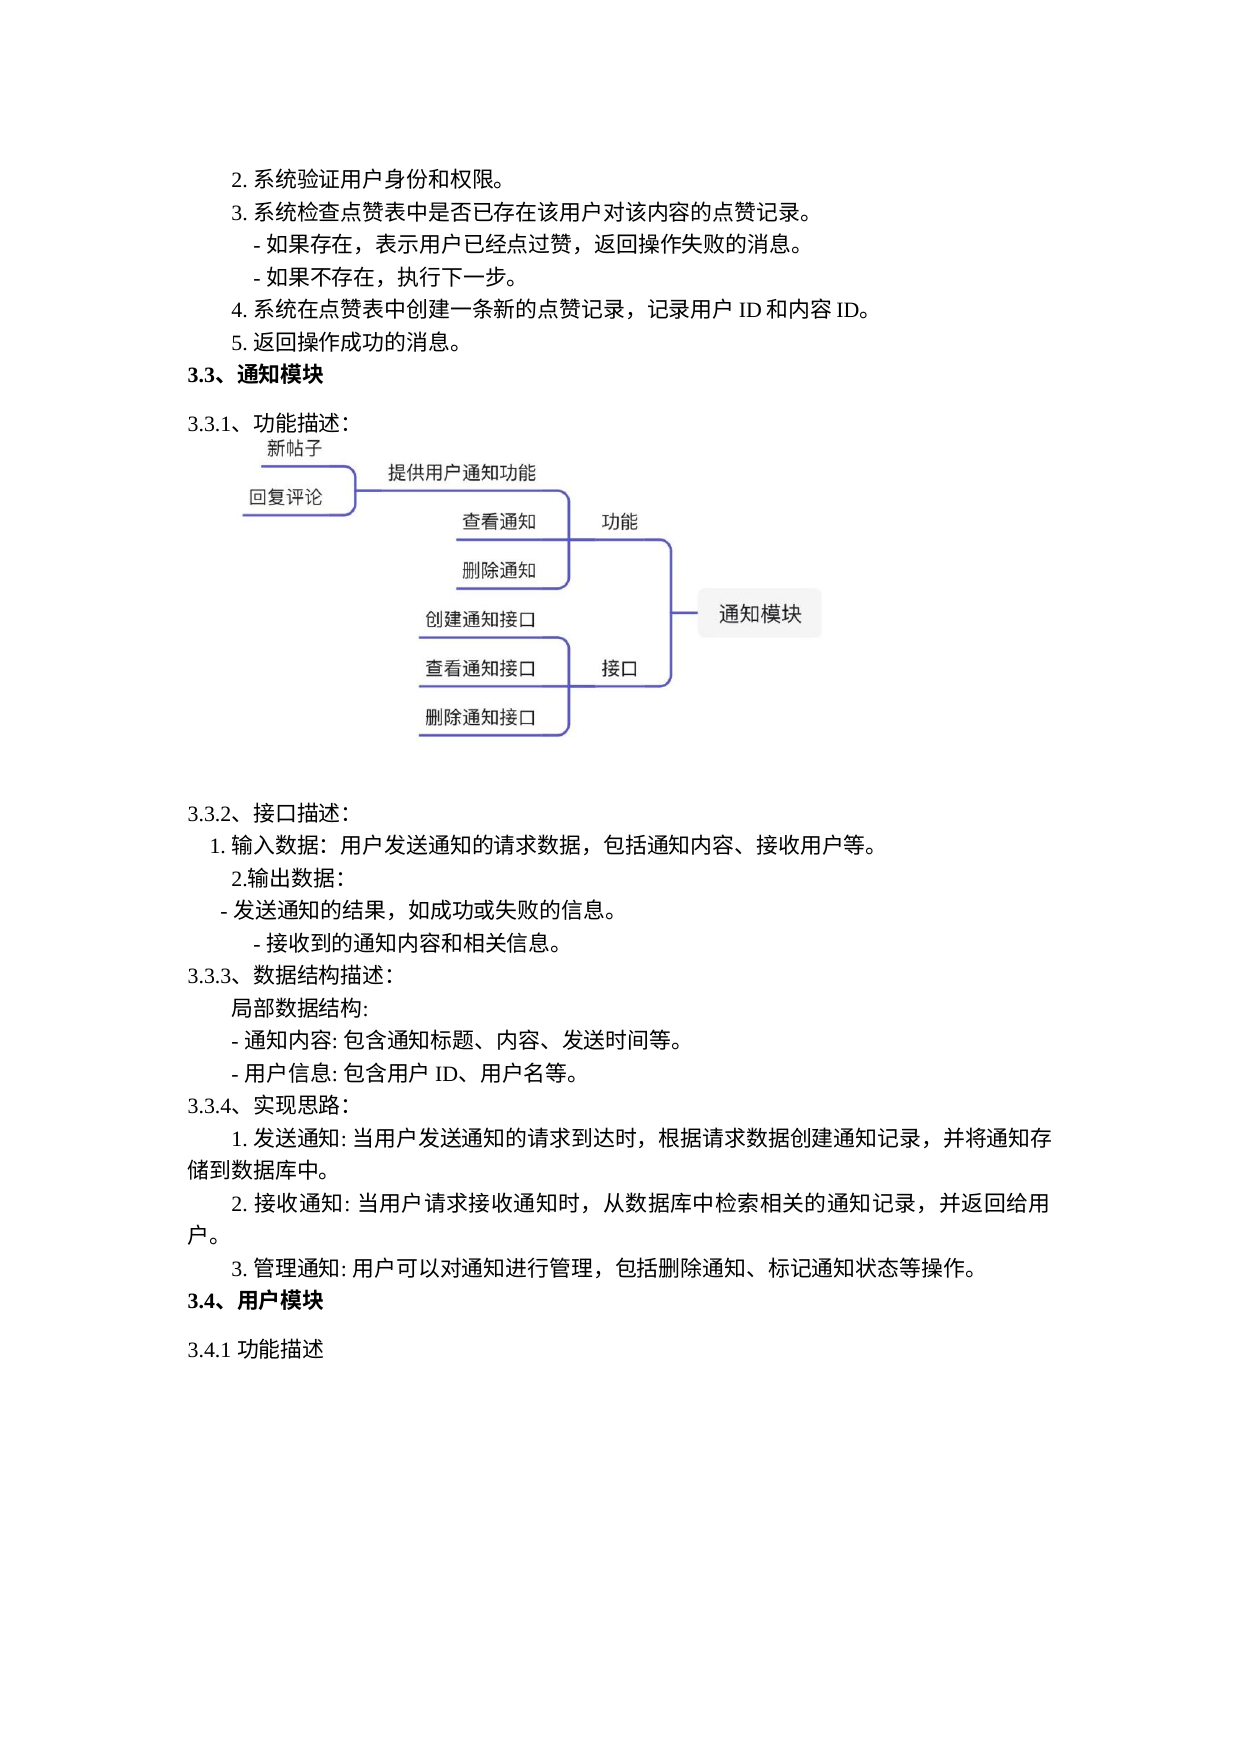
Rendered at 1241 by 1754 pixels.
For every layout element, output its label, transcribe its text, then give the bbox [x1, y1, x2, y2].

text - 通知内容: 包含通知标题、内容、发送时间等。 [187, 1023, 1053, 1055]
text 3.3、通知模块 [187, 357, 1053, 389]
text 3.3.3、数据结构描述： [187, 958, 1053, 990]
text - 用户信息: 包含用户ID、用户名等。 [187, 1055, 1053, 1088]
text 4. 系统在点赞表中创建一条新的点赞记录，记录用户ID和内容ID。 [187, 292, 1053, 324]
text 2. 系统验证用户身份和权限。 [187, 162, 1053, 194]
text 3.4.1 功能描述 [187, 1331, 1053, 1364]
text 1. 输入数据：用户发送通知的请求数据，包括通知内容、接收用户等。 [187, 828, 1053, 860]
text 3. 系统检查点赞表中是否已存在该用户对该内容的点赞记录。 [187, 194, 1053, 227]
text 1. 发送通知: 当用户发送通知的请求到达时，根据请求数据创建通知记录，并将通知存储到数据库中。 [187, 1120, 1053, 1185]
list 2.输出数据： [187, 860, 1053, 893]
text 3.3.1、功能描述： [187, 405, 1053, 438]
text - 如果不存在，执行下一步。 [187, 259, 1053, 292]
text - 接收到的通知内容和相关信息。 [187, 925, 1053, 958]
text 3.3.4、实现思路： [187, 1088, 1053, 1120]
text 局部数据结构: [187, 990, 1053, 1023]
text 3.4、用户模块 [187, 1283, 1053, 1315]
picture [231, 437, 822, 744]
text - 发送通知的结果，如成功或失败的信息。 [187, 893, 1053, 925]
text 3. 管理通知: 用户可以对通知进行管理，包括删除通知、标记通知状态等操作。 [187, 1250, 1053, 1283]
text - 如果存在，表示用户已经点过赞，返回操作失败的消息。 [187, 227, 1053, 259]
text 2. 接收通知: 当用户请求接收通知时，从数据库中检索相关的通知记录，并返回给用户。 [187, 1185, 1053, 1250]
text 5. 返回操作成功的消息。 [187, 324, 1053, 357]
text 3.3.2、接口描述： [187, 795, 1053, 828]
